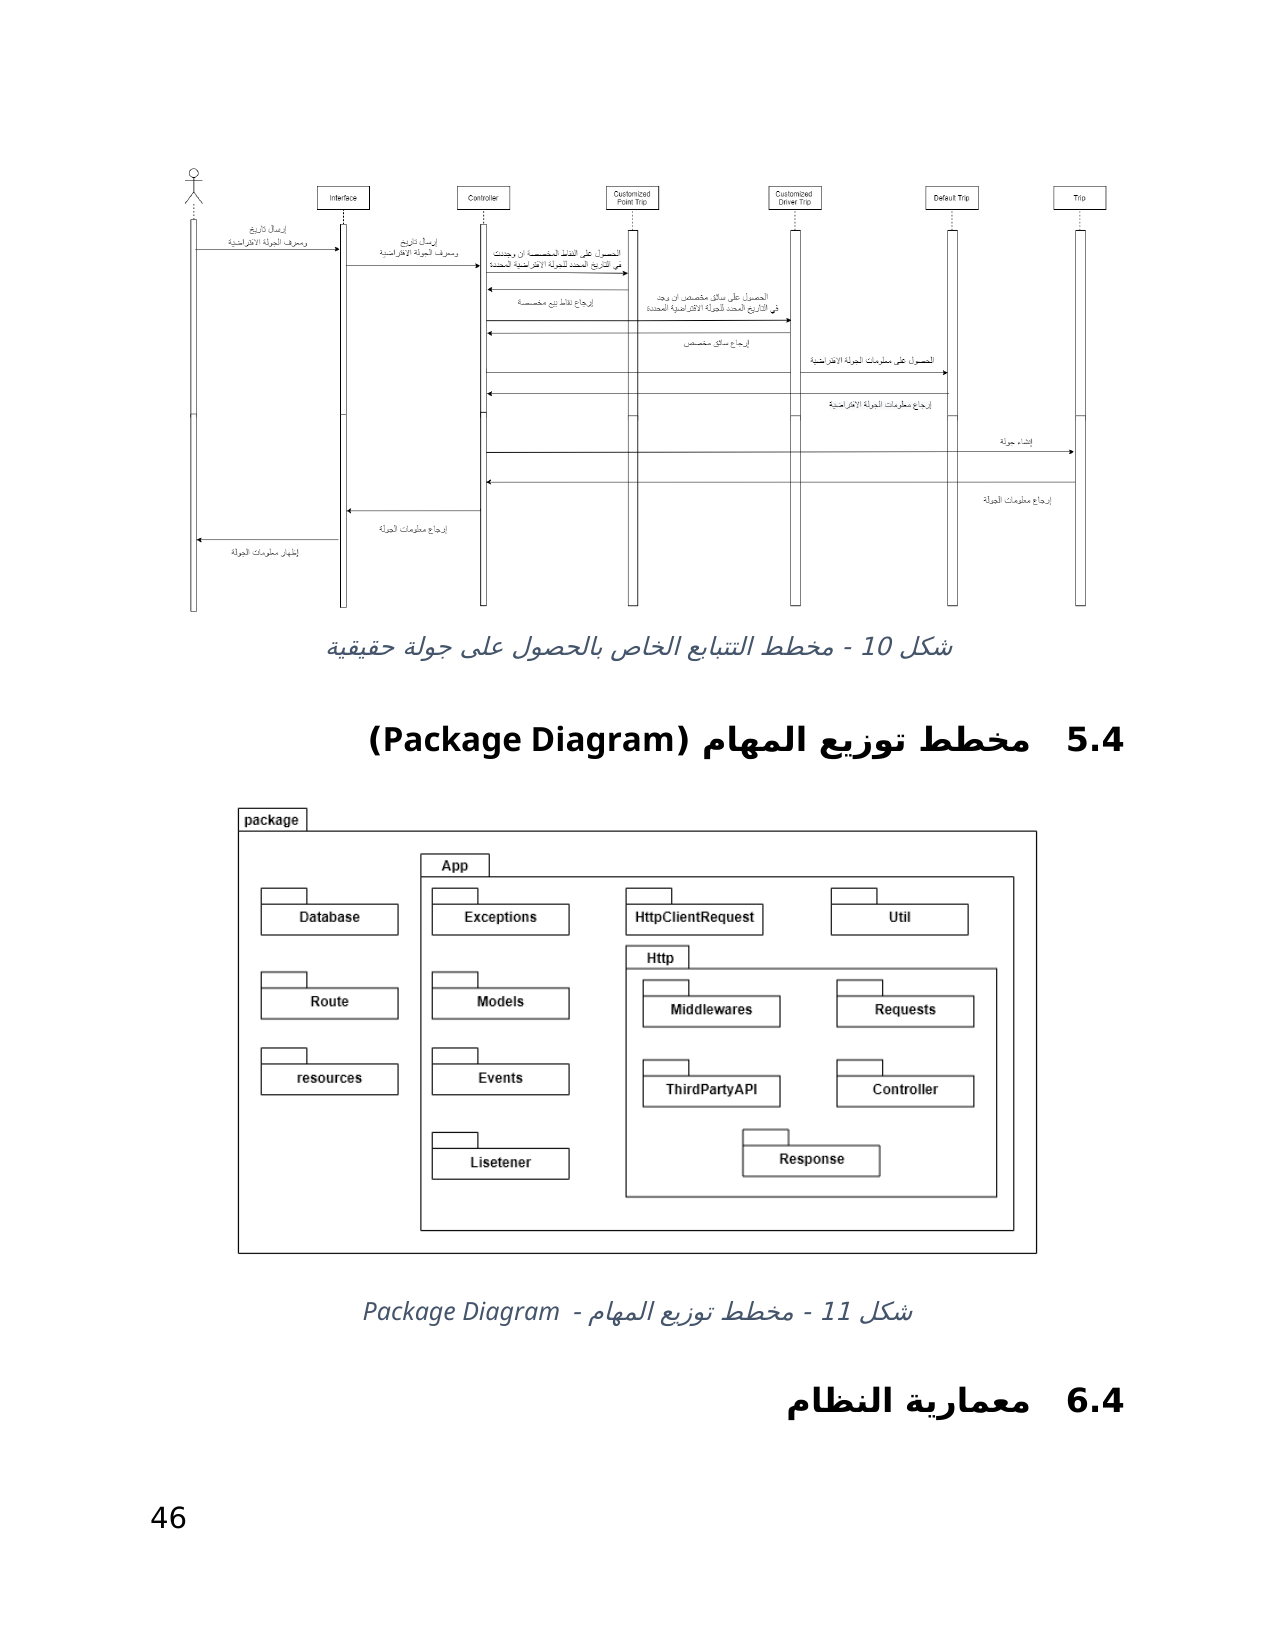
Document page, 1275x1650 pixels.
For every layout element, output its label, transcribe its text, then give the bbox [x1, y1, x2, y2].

picture [214, 785, 1060, 1278]
picture [165, 150, 1110, 616]
text شكل 12 - مخطط توزيع المهام - Package Diagram [150, 1294, 1125, 1328]
title 5.4 مخطط توزيع المهام (Package Diagram) [150, 715, 1125, 761]
text شكل 11 - مخطط التتبابع الخاص بالحصول على جولة حقيقية [150, 632, 1125, 661]
title 6.4 معمارية النظام [150, 1382, 1125, 1421]
